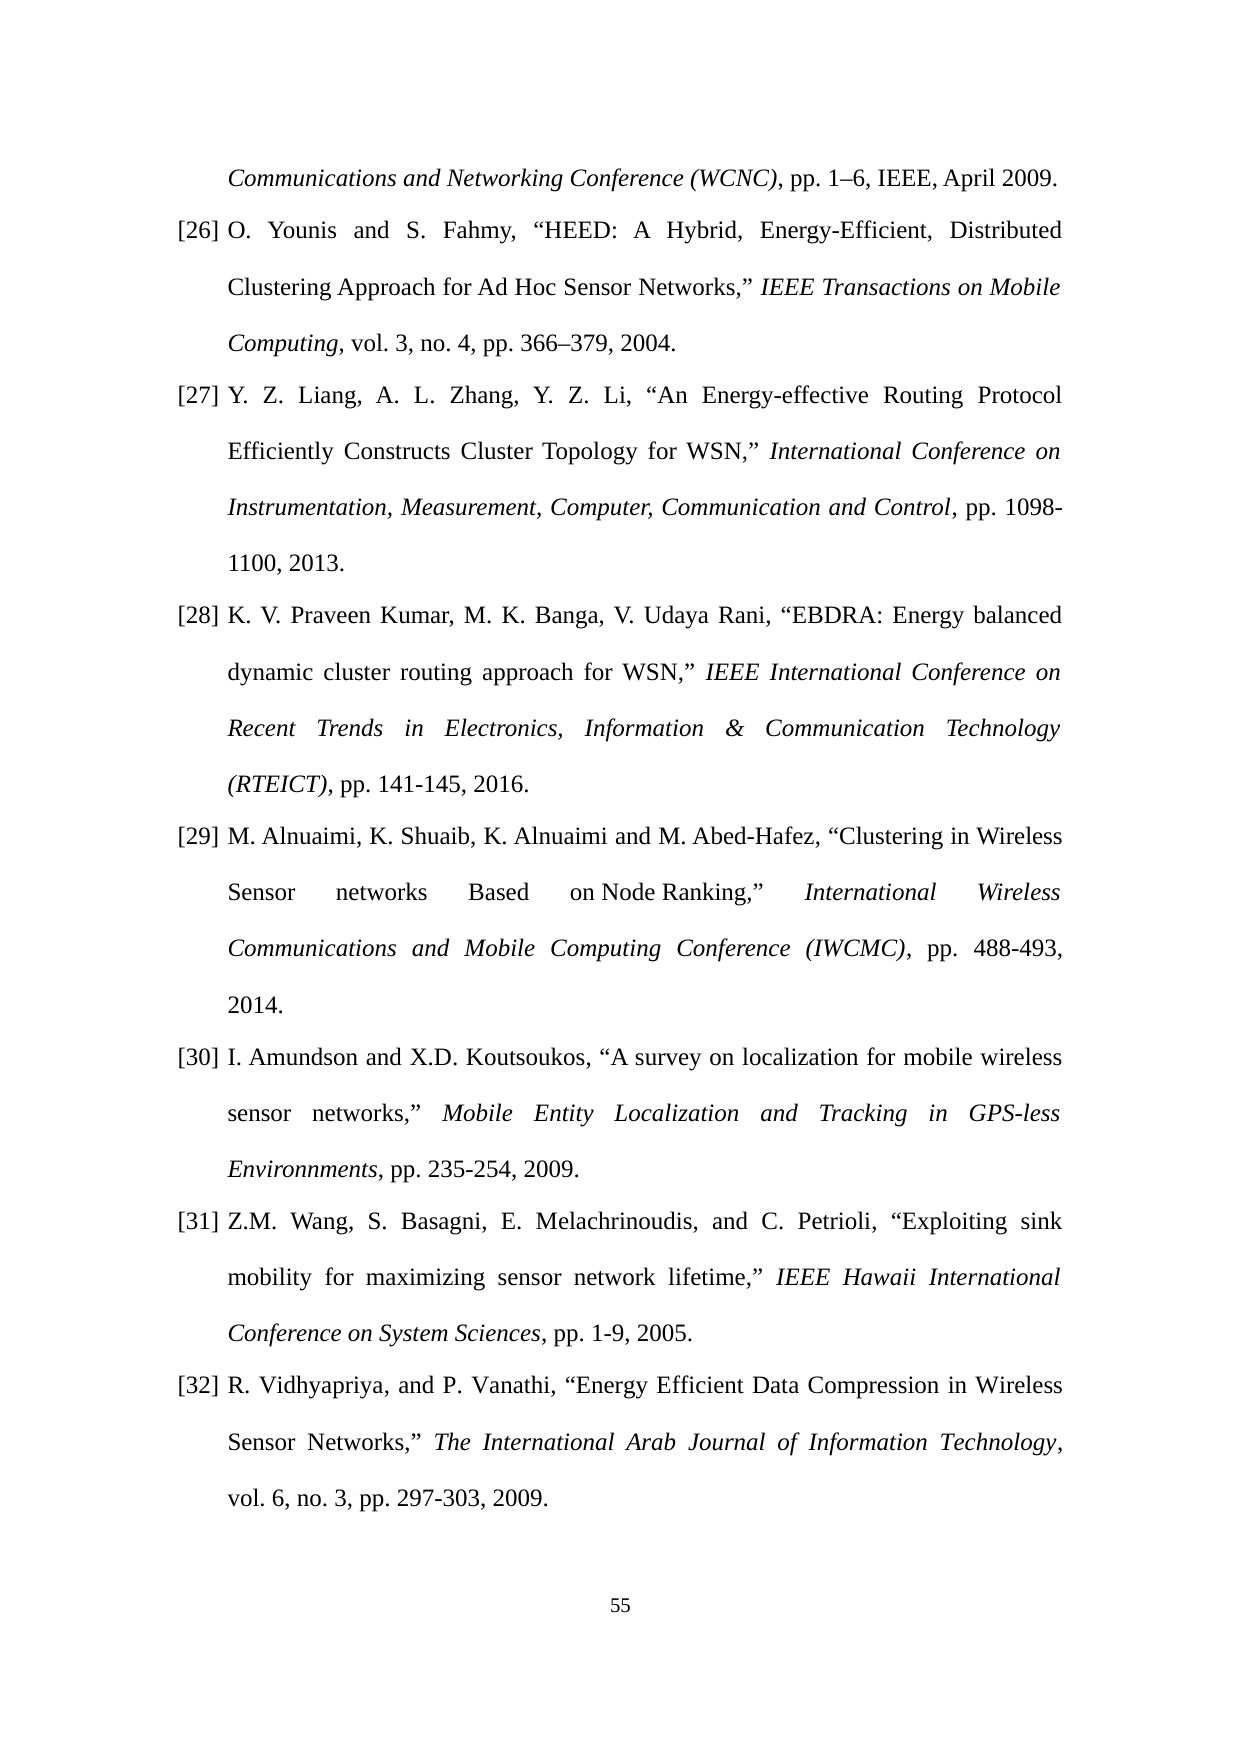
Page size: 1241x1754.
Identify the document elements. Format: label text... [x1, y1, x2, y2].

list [177, 159, 1063, 197]
list M. Alnuaimi, K. Shuaib, K. Alnuaimi and M. Abed-Hafez, “Clustering in Wireless Sensor networks Based on Node Ranking,” International Wireless Communications and Mobile Computing Conference (IWCMC), pp. 488-493, 2014. [177, 817, 1063, 1023]
list Z.M. Wang, S. Basagni, E. Melachrinoudis, and C. Petrioli, “Exploiting sink mobility for maximizing sensor network lifetime,” IEEE Hawaii International Conference on System Sciences, pp. 1-9, 2005. [177, 1202, 1063, 1352]
list K. V. Praveen Kumar, M. K. Banga, V. Udaya Rani, “EBDRA: Energy balanced dynamic cluster routing approach for WSN,” IEEE International Conference on Recent Trends in Electronics, Information & Communication Technology (RTEICT), pp. 141-145, 2016. [177, 596, 1063, 802]
list R. Vidhyapriya, and P. Vanathi, “Energy Efficient Data Compression in Wireless Sensor Networks,” The International Arab Journal of Information Technology, vol. 6, no. 3, pp. 297-303, 2009. [177, 1366, 1063, 1516]
list O. Younis and S. Fahmy, “HEED: A Hybrid, Energy-Efficient, Distributed Clustering Approach for Ad Hoc Sensor Networks,” IEEE Transactions on Mobile Computing, vol. 3, no. 4, pp. 366–379, 2004. [177, 211, 1063, 361]
list Y. Z. Liang, A. L. Zhang, Y. Z. Li, “An Energy-effective Routing Protocol Efficiently Constructs Cluster Topology for WSN,” International Conference on Instrumentation, Measurement, Computer, Communication and Control, pp. 1098-1100, 2013. [177, 375, 1063, 582]
list I. Amundson and X.D. Koutsoukos, “A survey on localization for mobile wireless sensor networks,” Mobile Entity Localization and Tracking in GPS-less Environnments, pp. 235-254, 2009. [177, 1037, 1063, 1187]
